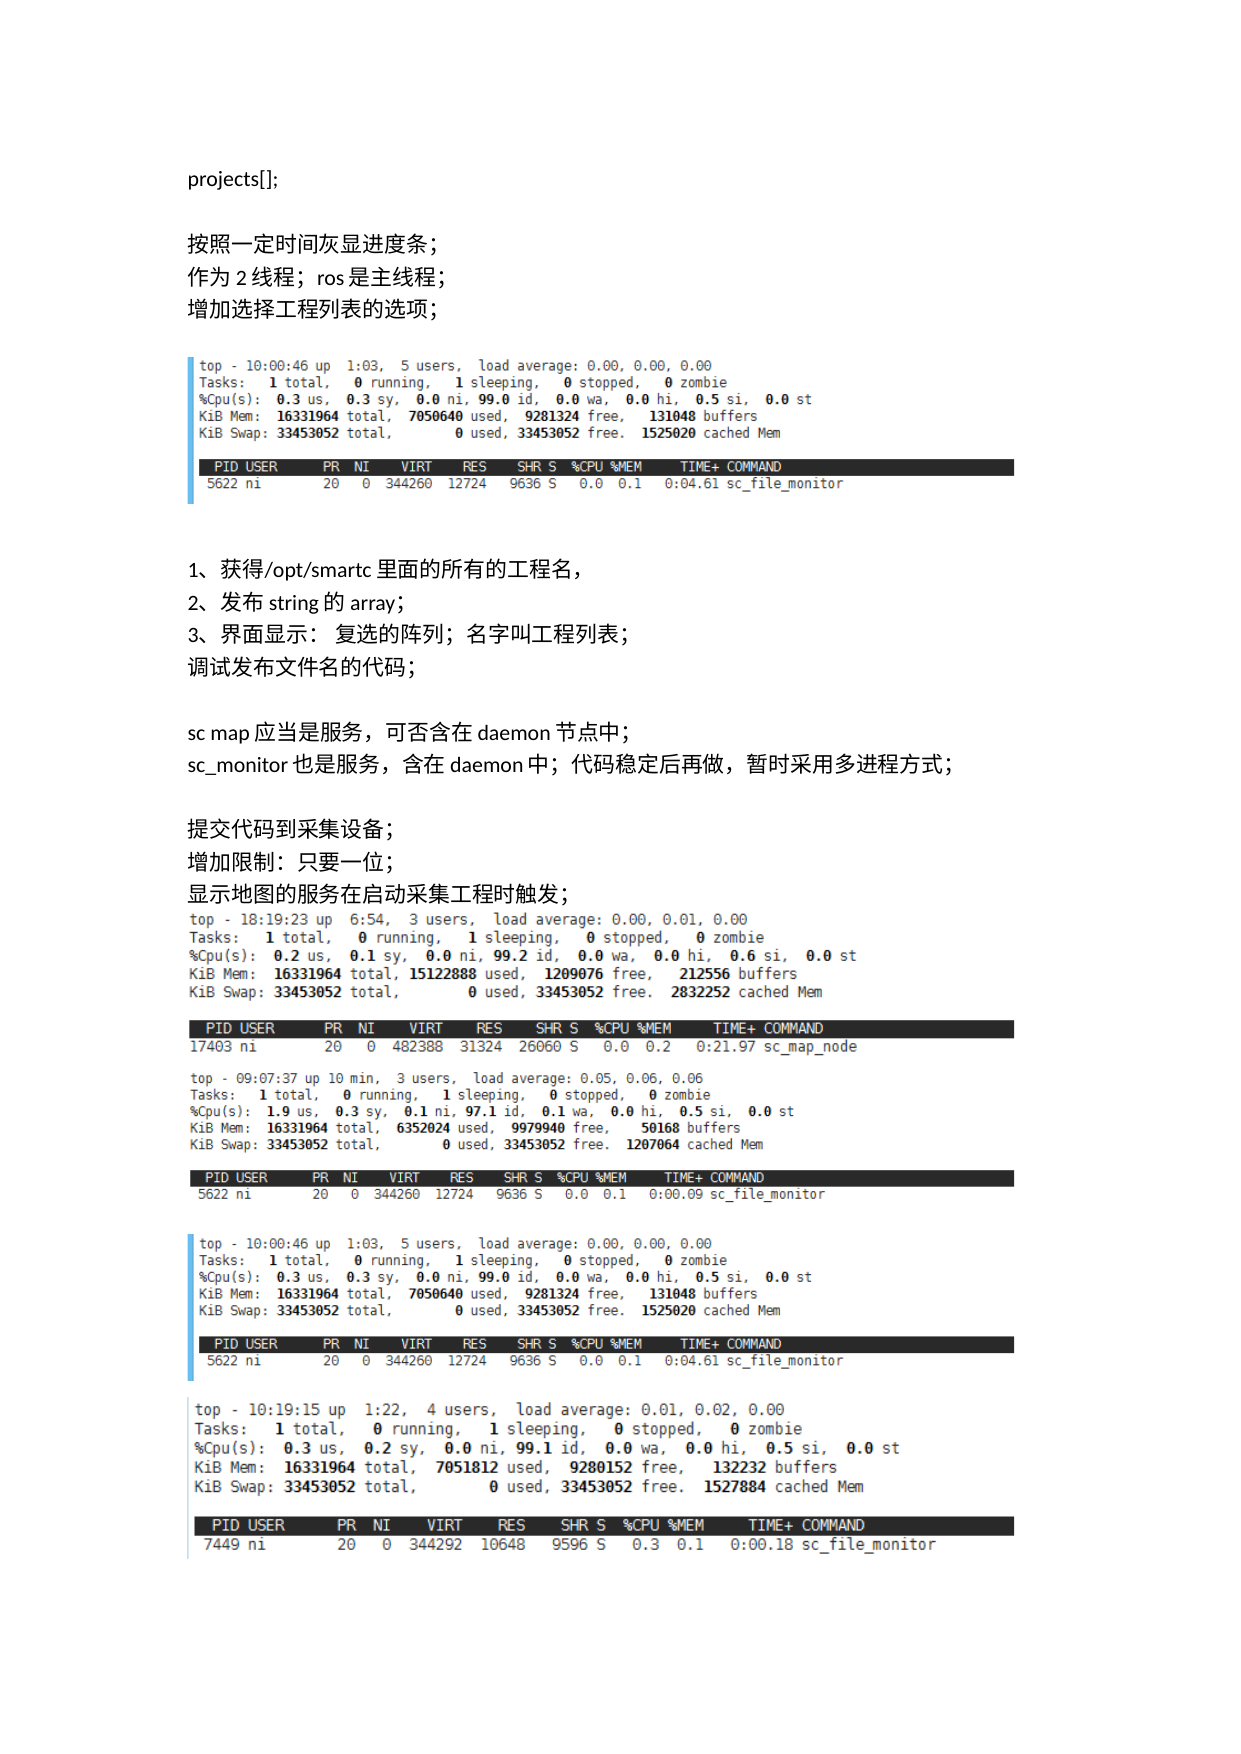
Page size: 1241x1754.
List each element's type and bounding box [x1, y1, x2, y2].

picture [187, 1234, 1015, 1381]
picture [187, 1397, 1015, 1559]
picture [187, 909, 1015, 1065]
picture [187, 357, 1015, 504]
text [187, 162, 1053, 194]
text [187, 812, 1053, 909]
picture [187, 1072, 1015, 1211]
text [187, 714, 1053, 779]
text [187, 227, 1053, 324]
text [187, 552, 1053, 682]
